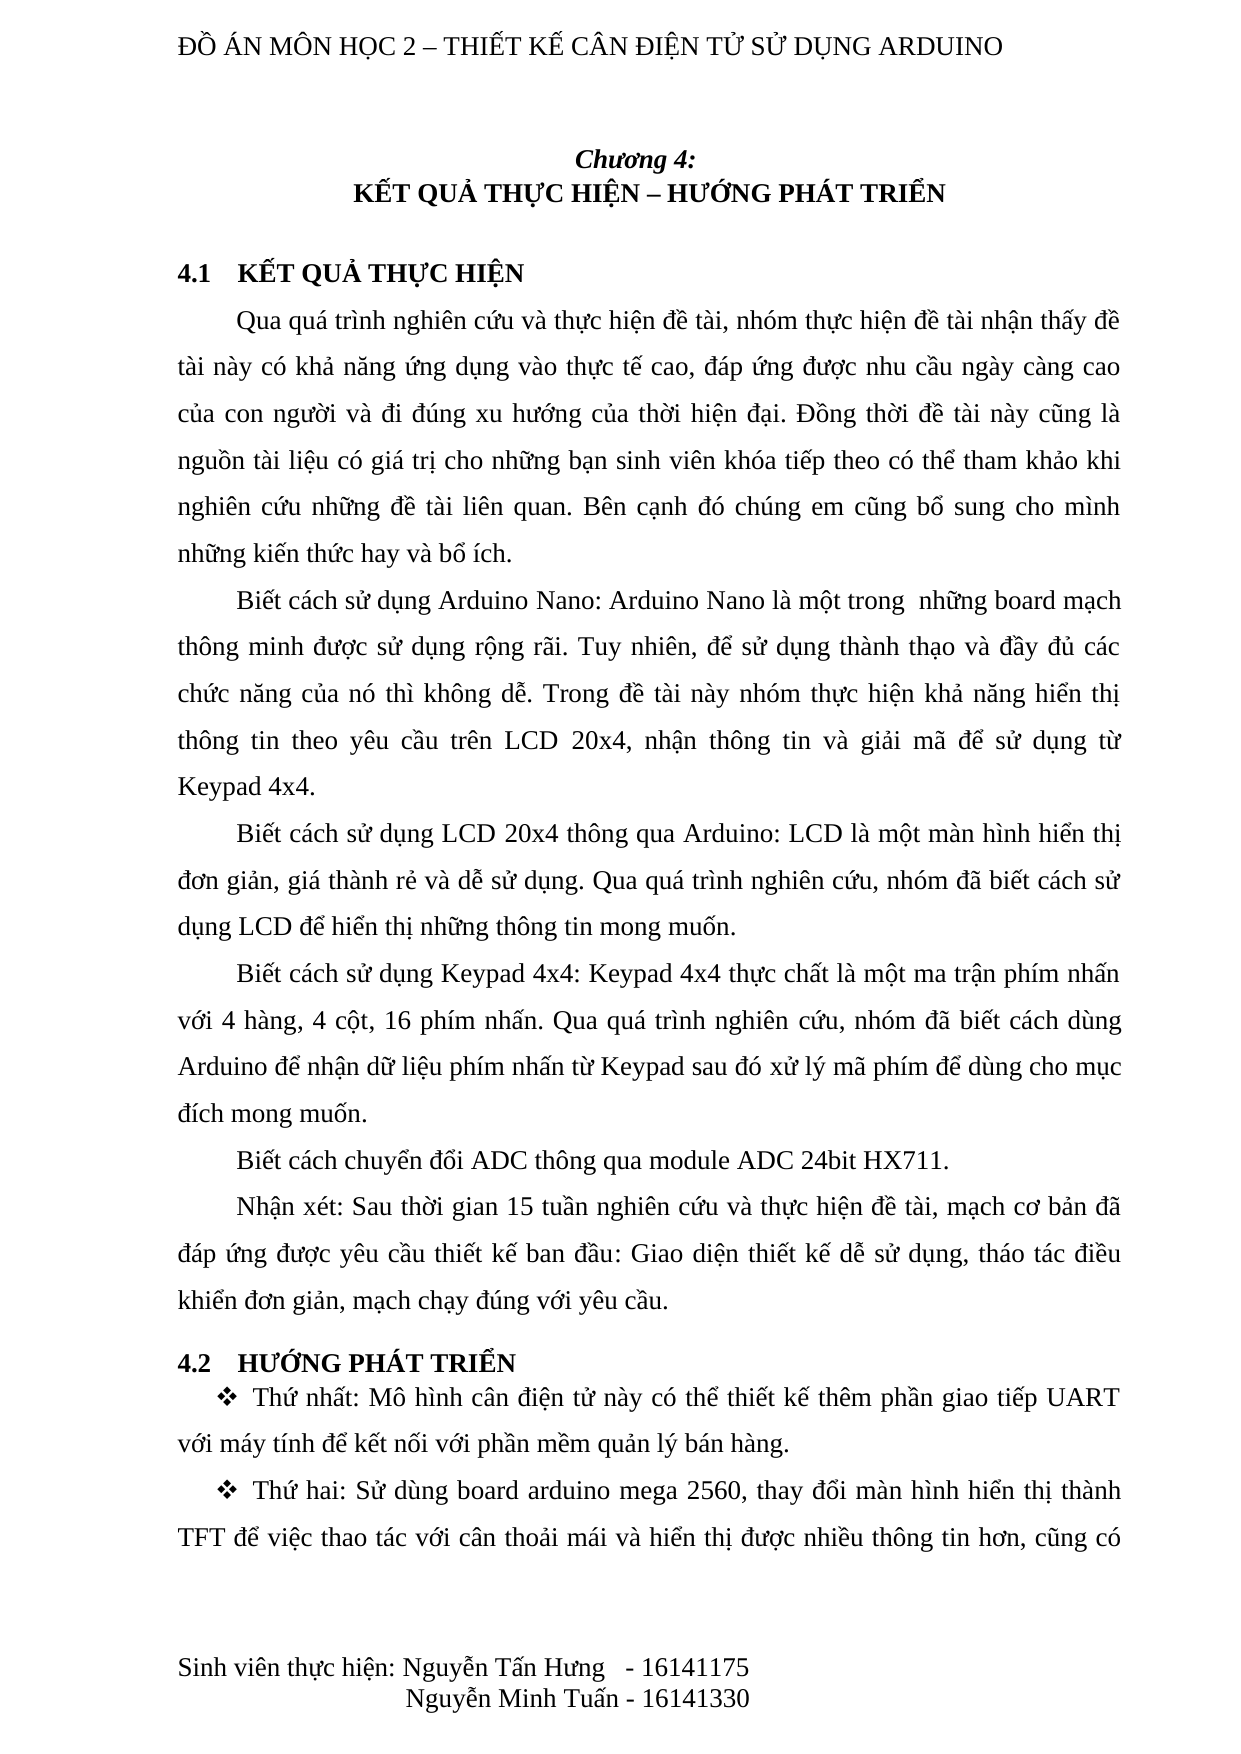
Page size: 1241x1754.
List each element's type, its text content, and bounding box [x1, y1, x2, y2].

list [177, 1474, 1122, 1552]
list Biết cách chuyển đổi ADC thông qua module ADC 24bit HX711. [177, 1144, 1122, 1175]
subtitle KẾT QUẢ THỰC HIỆN [177, 257, 1122, 288]
list Nhận xét: Sau thời gian 15 tuần nghiên cứu và thực hiện đề tài, mạch cơ bản đã đáp ứng được yêu cầu thiết kế ban đầu: Giao diện thiết kế dễ sử dụng, tháo tác điều khiển đơn giản, mạch chạy đúng với yêu cầu. [177, 1190, 1122, 1315]
list Qua quá trình nghiên cứu và thực hiện đề tài, nhóm thực hiện đề tài nhận thấy đề tài này có khả năng ứng dụng vào thực tế cao, đáp ứng được nhu cầu ngày càng cao của con người và đi đúng xu hướng của thời hiện đại. Đồng thời đề tài này cũng là nguồn tài liệu có giá trị cho những bạn sinh viên khóa tiếp theo có thể tham khảo khi nghiên cứu những đề tài liên quan. Bên cạnh đó chúng em cũng bổ sung cho mình những kiến thức hay và bổ ích. [177, 304, 1122, 568]
list Biết cách sử dụng Keypad 4x4: Keypad 4x4 thực chất là một ma trận phím nhấn với 4 hàng, 4 cột, 16 phím nhấn. Qua quá trình nghiên cứu, nhóm đã biết cách dùng Arduino để nhận dữ liệu phím nhấn từ Keypad sau đó xử lý mã phím để dùng cho mục đích mong muốn. [177, 957, 1122, 1128]
list Biết cách sử dụng LCD 20x4 thông qua Arduino: LCD là một màn hình hiển thị đơn giản, giá thành rẻ và dễ sử dụng. Qua quá trình nghiên cứu, nhóm đã biết cách sử dụng LCD để hiển thị những thông tin mong muốn. [177, 817, 1122, 942]
list Thứ nhất: Mô hình cân điện tử này có thể thiết kế thêm phần giao tiếp UART với máy tính để kết nối với phần mềm quản lý bán hàng. [177, 1381, 1122, 1458]
subtitle KẾT QUẢ THỰC HIỆN – HƯỚNG PHÁT TRIỂN [177, 143, 1122, 208]
list Biết cách sử dụng Arduino Nano: Arduino Nano là một trong những board mạch thông minh được sử dụng rộng rãi. Tuy nhiên, để sử dụng thành thạo và đầy đủ các chức năng của nó thì không dễ. Trong đề tài này nhóm thực hiện khả năng hiển thị thông tin theo yêu cầu trên LCD 20x4, nhận thông tin và giải mã để sử dụng từ Keypad 4x4. [177, 584, 1122, 802]
subtitle HƯỚNG PHÁT TRIỂN [177, 1347, 1122, 1378]
